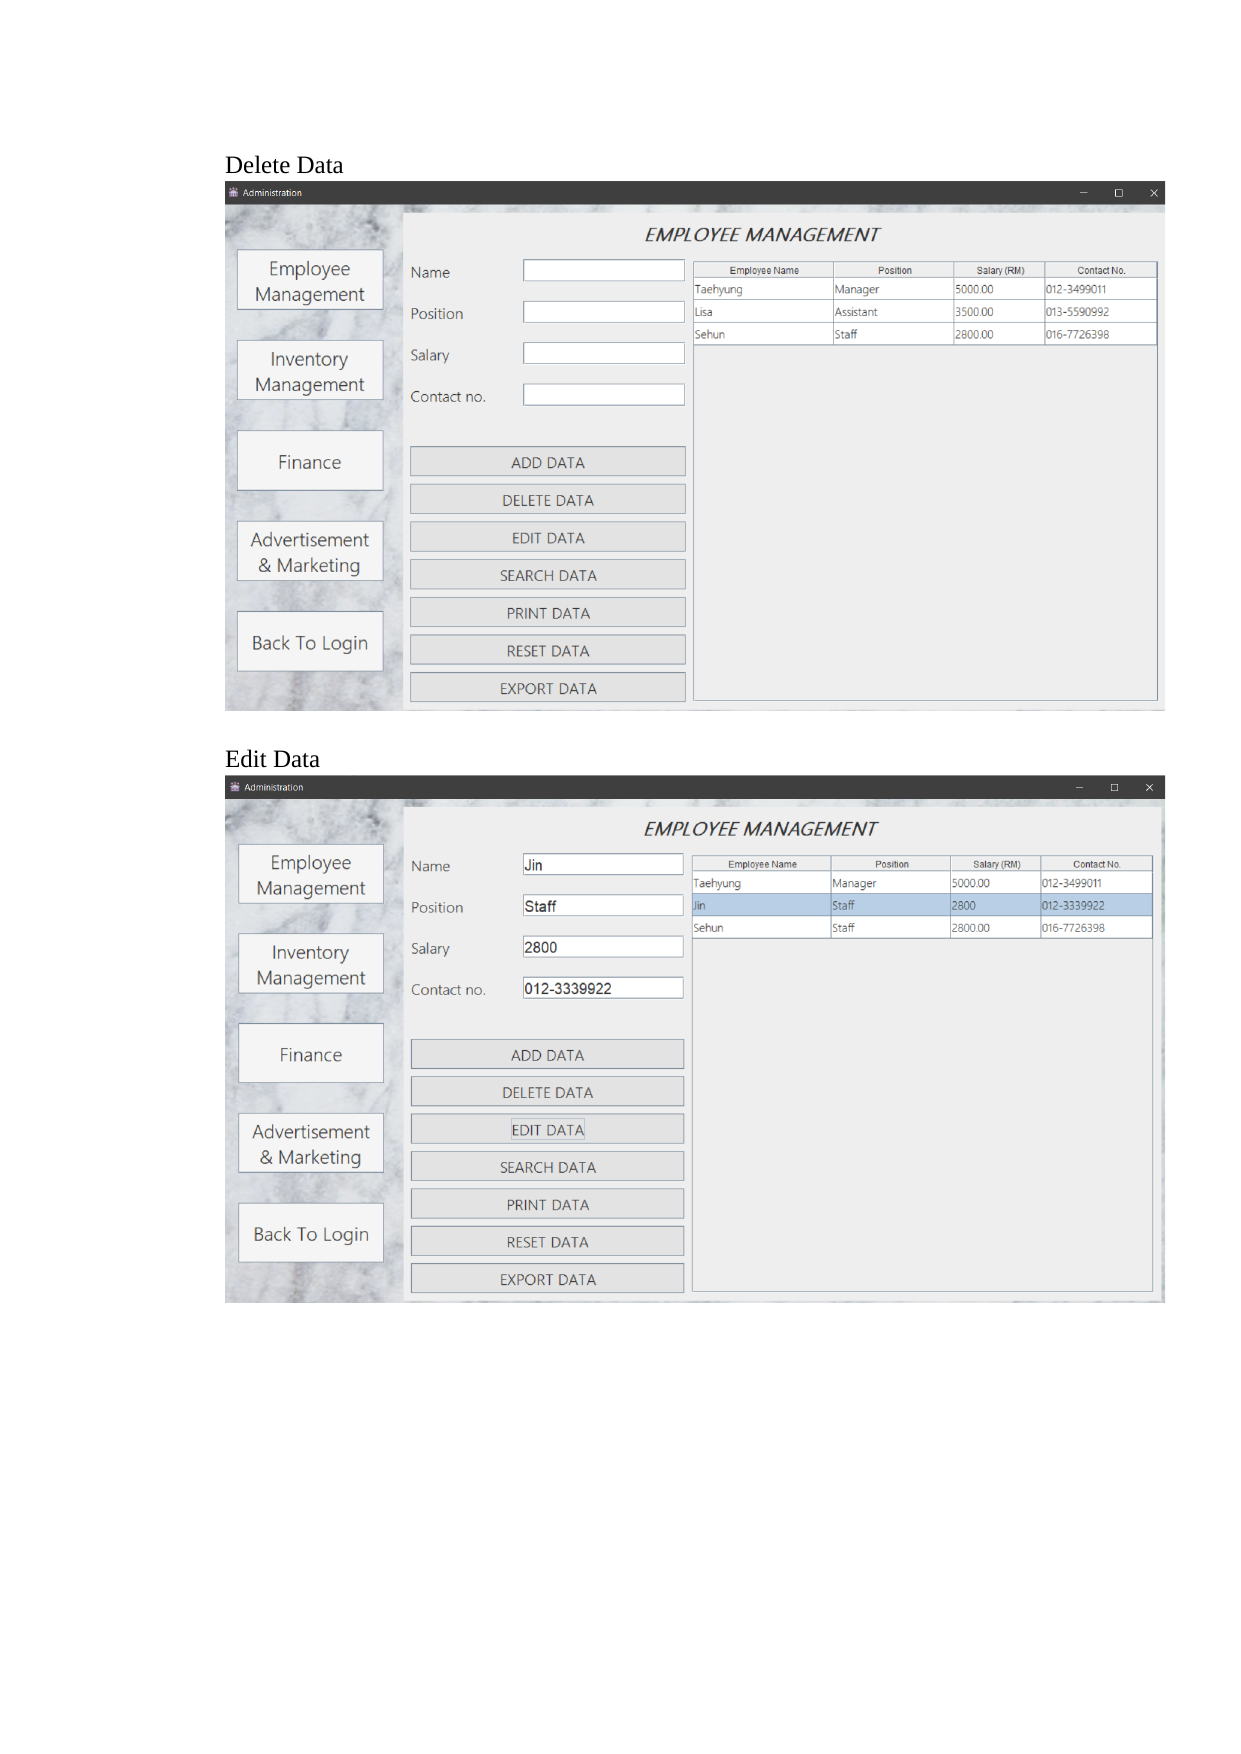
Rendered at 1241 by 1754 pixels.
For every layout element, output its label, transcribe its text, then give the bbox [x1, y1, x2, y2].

list Edit Data [225, 744, 1090, 773]
list Delete Data [225, 150, 1090, 179]
picture [225, 775, 1166, 1303]
picture [225, 181, 1166, 711]
